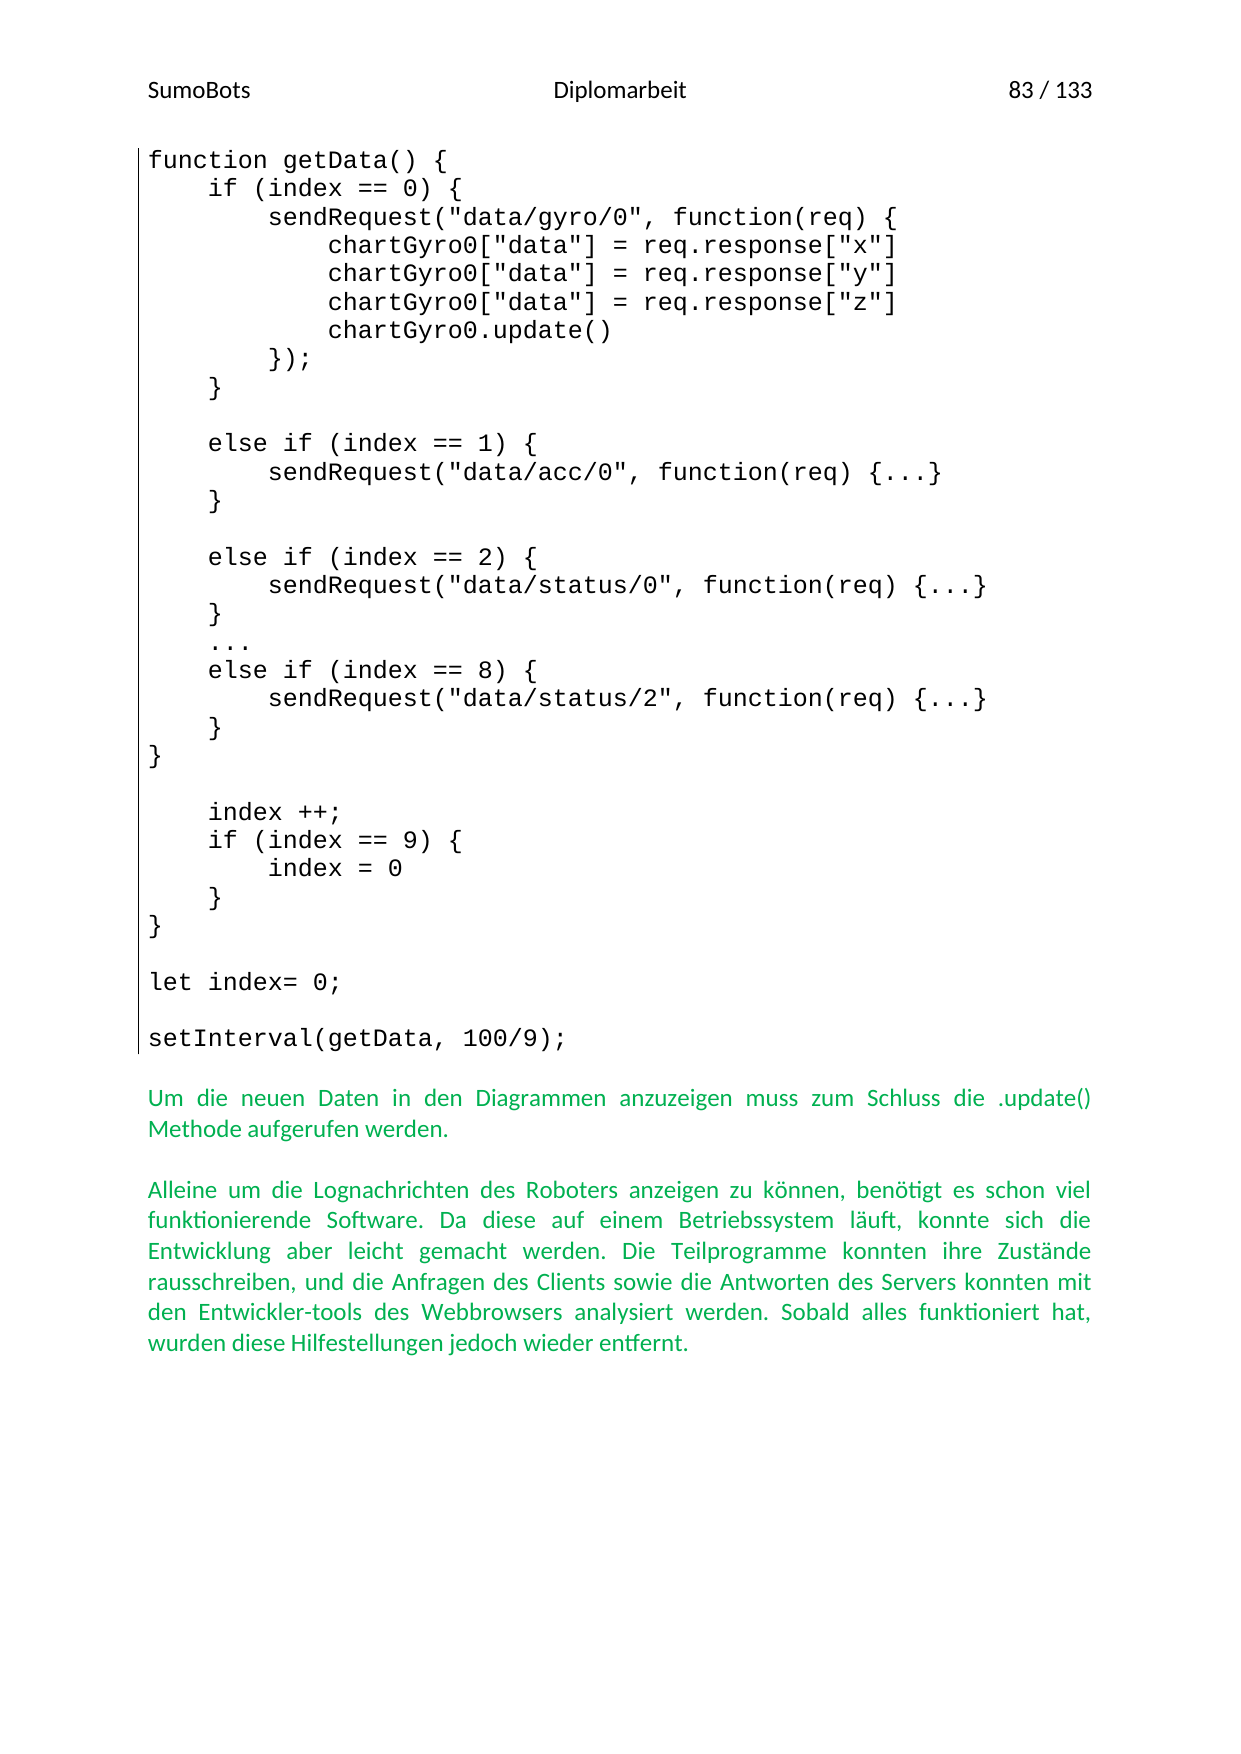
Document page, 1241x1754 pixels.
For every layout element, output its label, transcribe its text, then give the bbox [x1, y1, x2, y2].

text ... [148, 629, 1093, 658]
text else if (index == 2) { [148, 544, 1093, 573]
text sendRequest("data/status/2", function(req) {...} [148, 686, 1093, 714]
text } [148, 374, 1093, 403]
text } [148, 488, 1093, 516]
text chartGyro0["data"] = req.response["z"] [148, 289, 1093, 318]
text sendRequest("data/gyro/0", function(req) { [148, 204, 1093, 233]
text else if (index == 8) { [148, 658, 1093, 686]
text if (index == 9) { [148, 828, 1093, 856]
text if (index == 0) { [148, 176, 1093, 204]
text else if (index == 1) { [148, 431, 1093, 459]
text } [148, 714, 1093, 743]
text } [148, 913, 1093, 941]
text } [148, 743, 1093, 771]
text chartGyro0.update() [148, 318, 1093, 346]
text Alleine um die Lognachrichten des Roboters anzeigen zu können, benötigt es schon viel funktionierende Software. Da diese auf einem Betriebssystem läuft, konnte sich die Entwicklung aber leicht gemacht werden. Die Teilprogramme konnten ihre Zustände rausschreiben, und die Anfragen des Clients sowie die Antworten des Servers konnten mit den Entwickler-tools des Webbrowsers analysiert werden. Sobald alles funktioniert hat, wurden diese Hilfestellungen jedoch wieder entfernt. [148, 1174, 1093, 1357]
text index = 0 [148, 856, 1093, 884]
text setInterval(getData, 100/9); [148, 1026, 1093, 1054]
text chartGyro0["data"] = req.response["y"] [148, 261, 1093, 289]
text Um die neuen Daten in den Diagrammen anzuzeigen muss zum Schluss die .update() Methode aufgerufen werden. [148, 1083, 1093, 1144]
text function getData() { [148, 148, 1093, 176]
text chartGyro0["data"] = req.response["x"] [148, 233, 1093, 261]
text index ++; [148, 799, 1093, 828]
text sendRequest("data/status/0", function(req) {...} [148, 573, 1093, 601]
text } [148, 601, 1093, 629]
text }); [148, 346, 1093, 374]
text sendRequest("data/acc/0", function(req) {...} [148, 459, 1093, 488]
text } [148, 884, 1093, 913]
text let index= 0; [148, 969, 1093, 998]
